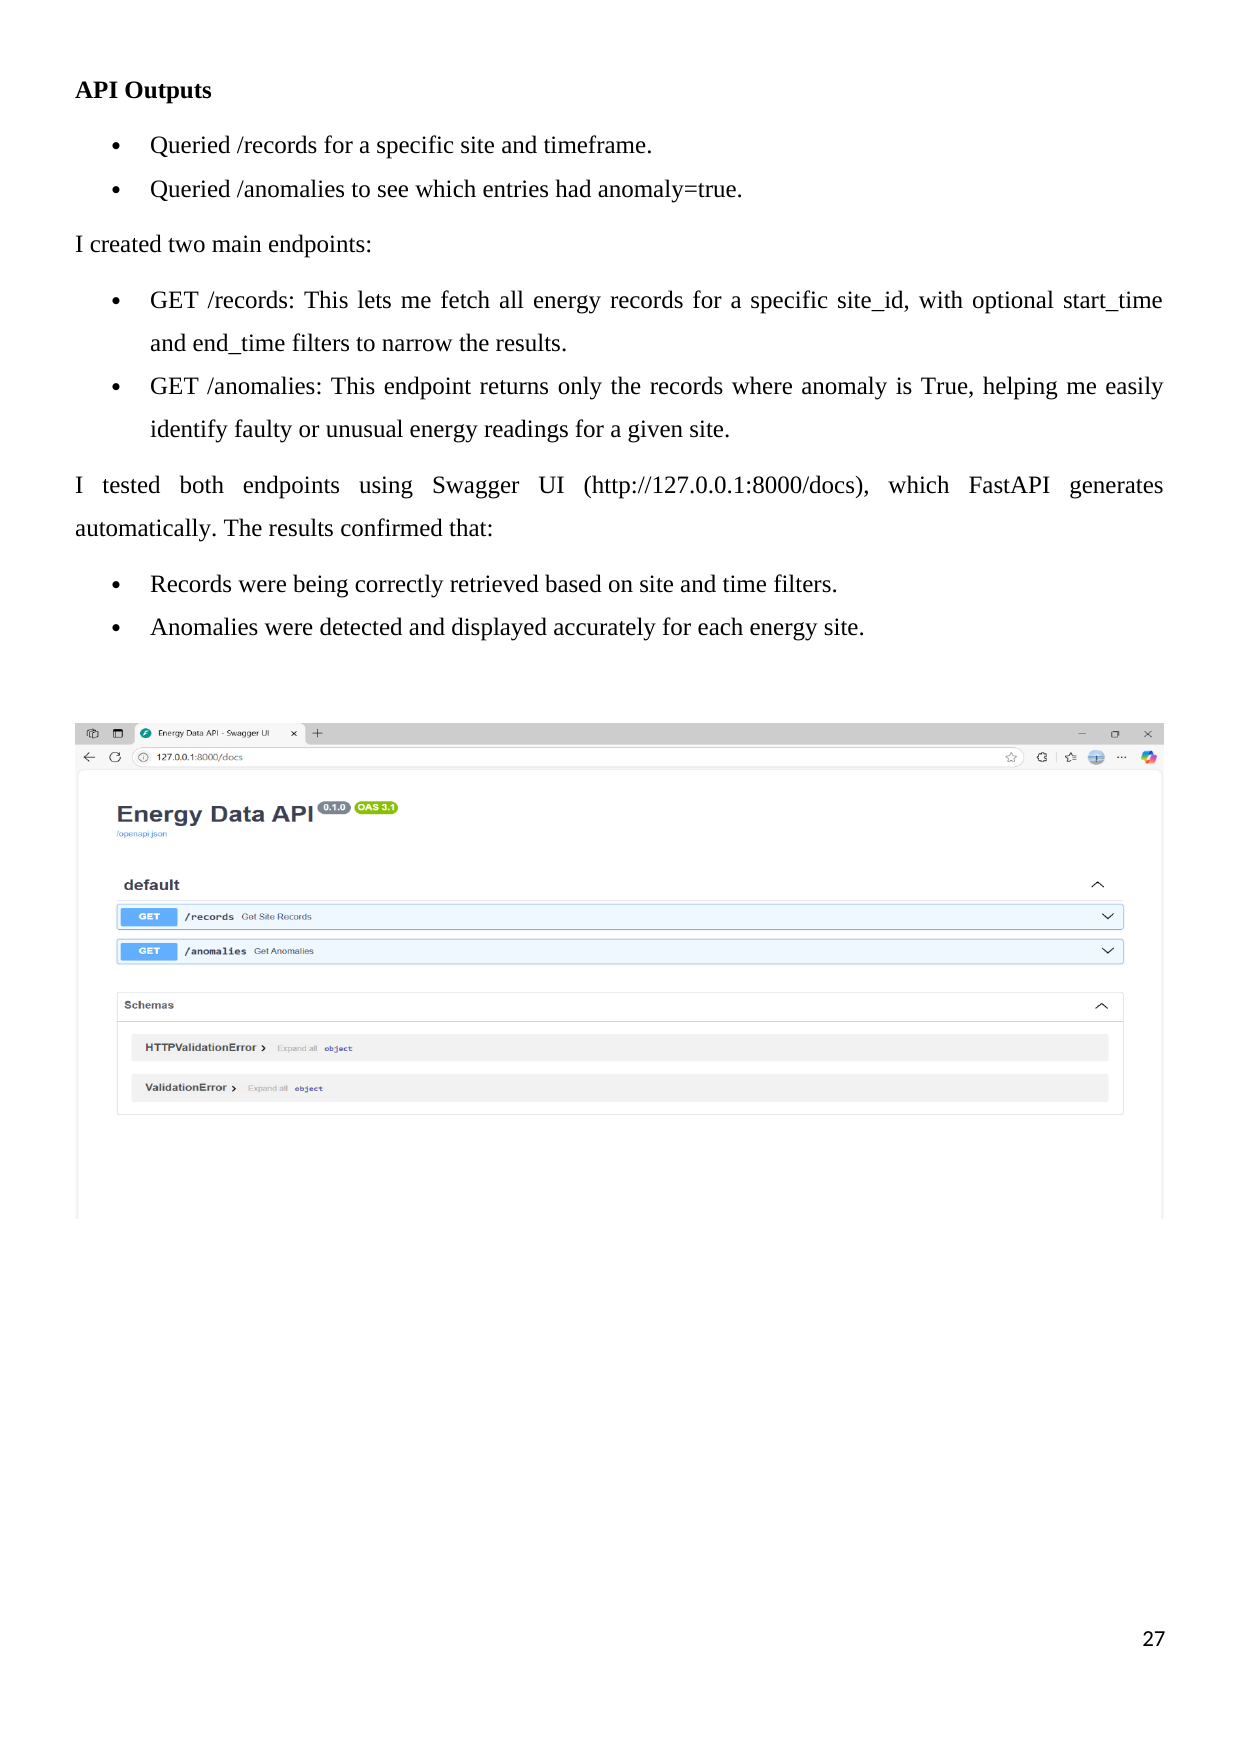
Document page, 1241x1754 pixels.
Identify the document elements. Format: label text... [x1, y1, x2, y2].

list GET /records: This lets me fetch all energy records for a specific site_id, with optional start_time and end_time filters to narrow the results. [112, 285, 1165, 357]
picture [75, 723, 1164, 1219]
text I created two main endpoints: [75, 229, 1165, 258]
list GET /anomalies: This endpoint returns only the records where anomaly is True, helping me easily identify faulty or unusual energy readings for a given site. [112, 371, 1165, 443]
text I tested both endpoints using Swagger UI (http://127.0.0.1:8000/docs), which FastAPI generates automatically. The results confirmed that: [75, 470, 1165, 542]
list Records were being correctly retrieved based on site and time filters. [112, 569, 1165, 597]
list Queried /anomalies to see which entries had anomaly=true. [112, 174, 1165, 202]
list Queried /records for a specific site and timeframe. [112, 131, 1165, 159]
list Anomalies were detected and displayed accurately for each energy site. [112, 612, 1165, 641]
text API Outputs [75, 75, 1165, 104]
